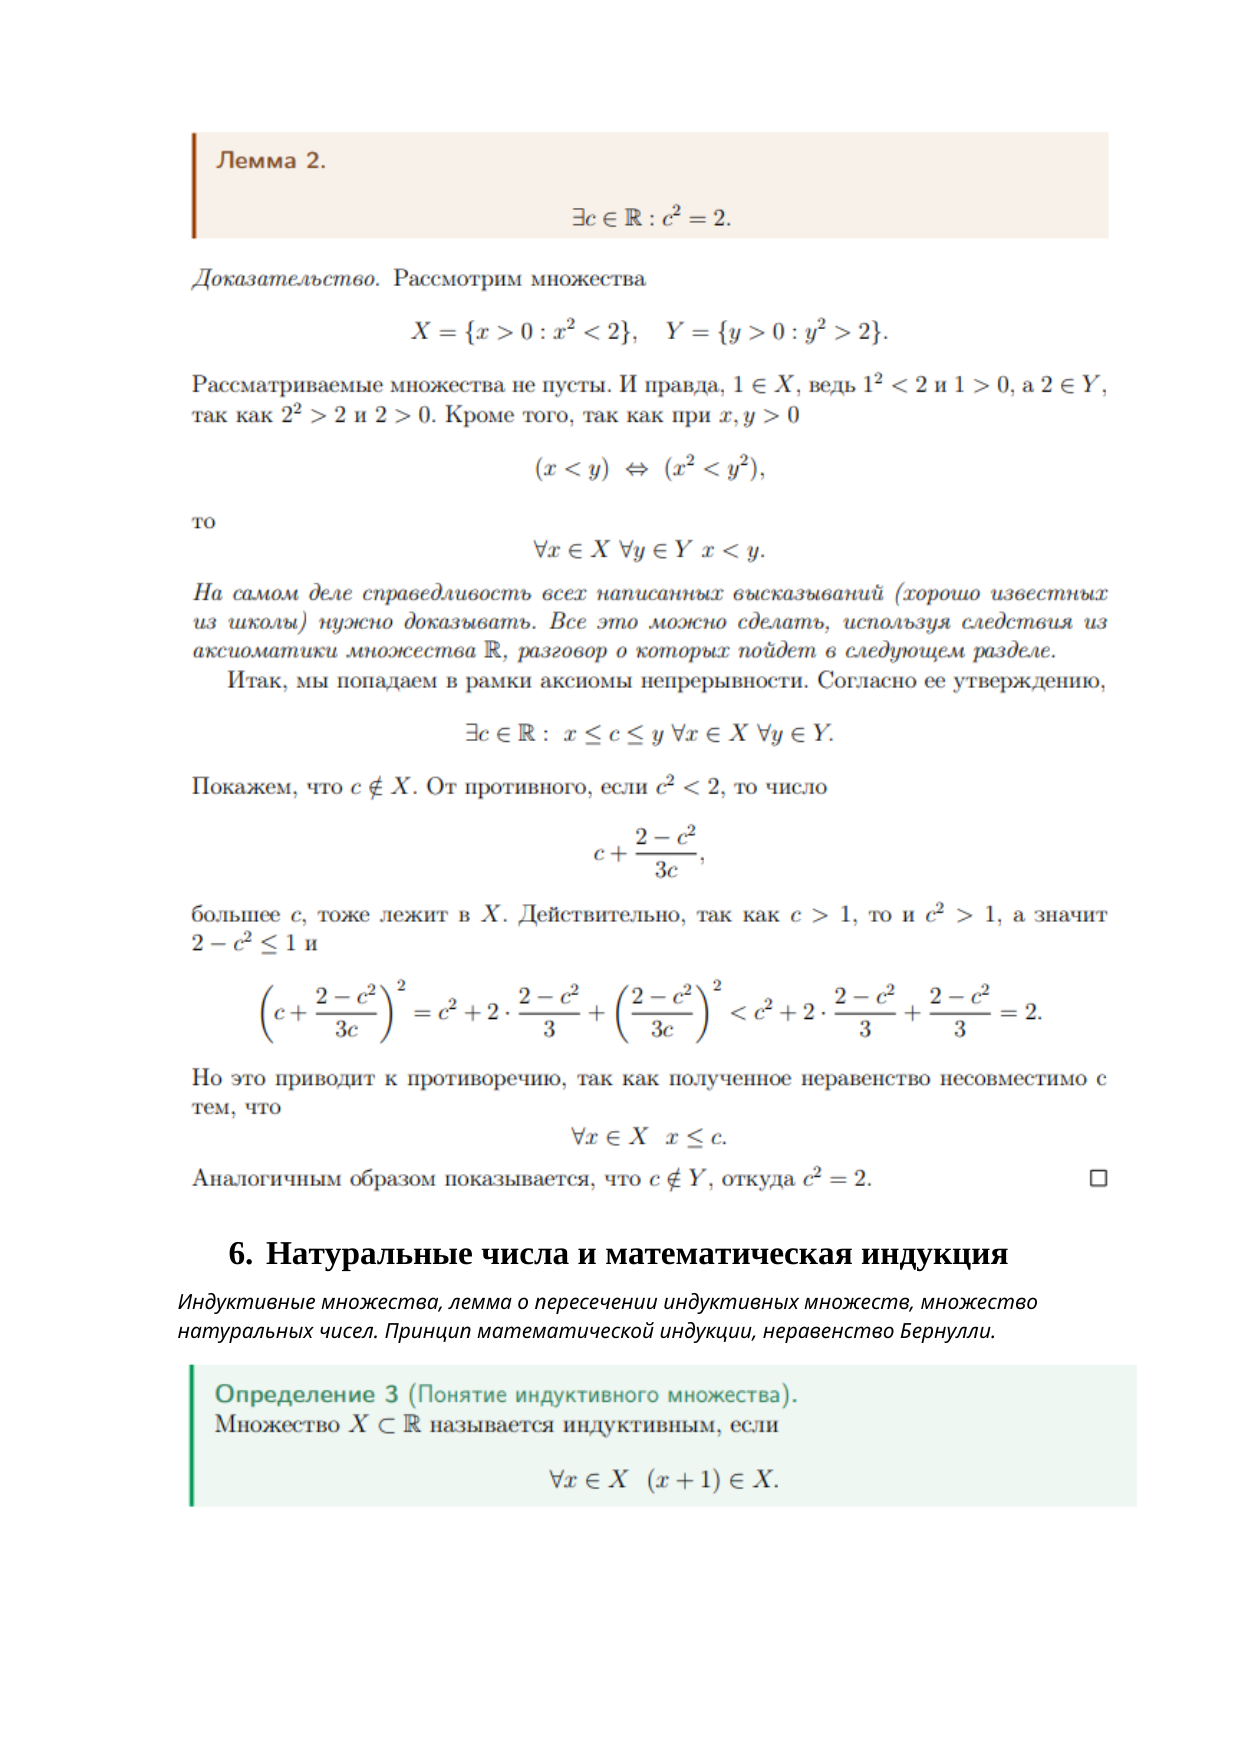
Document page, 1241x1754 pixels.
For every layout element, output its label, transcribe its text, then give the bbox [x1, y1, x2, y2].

subtitle Натуральные числа и математическая индукция [228, 1233, 1152, 1272]
picture [177, 1356, 1152, 1510]
picture [177, 118, 1152, 1196]
text Индуктивные множества, лемма о пересечении индуктивных множеств, множество натуральных чисел. Принцип математической индукции, неравенство Бернулли. [177, 1287, 1152, 1344]
